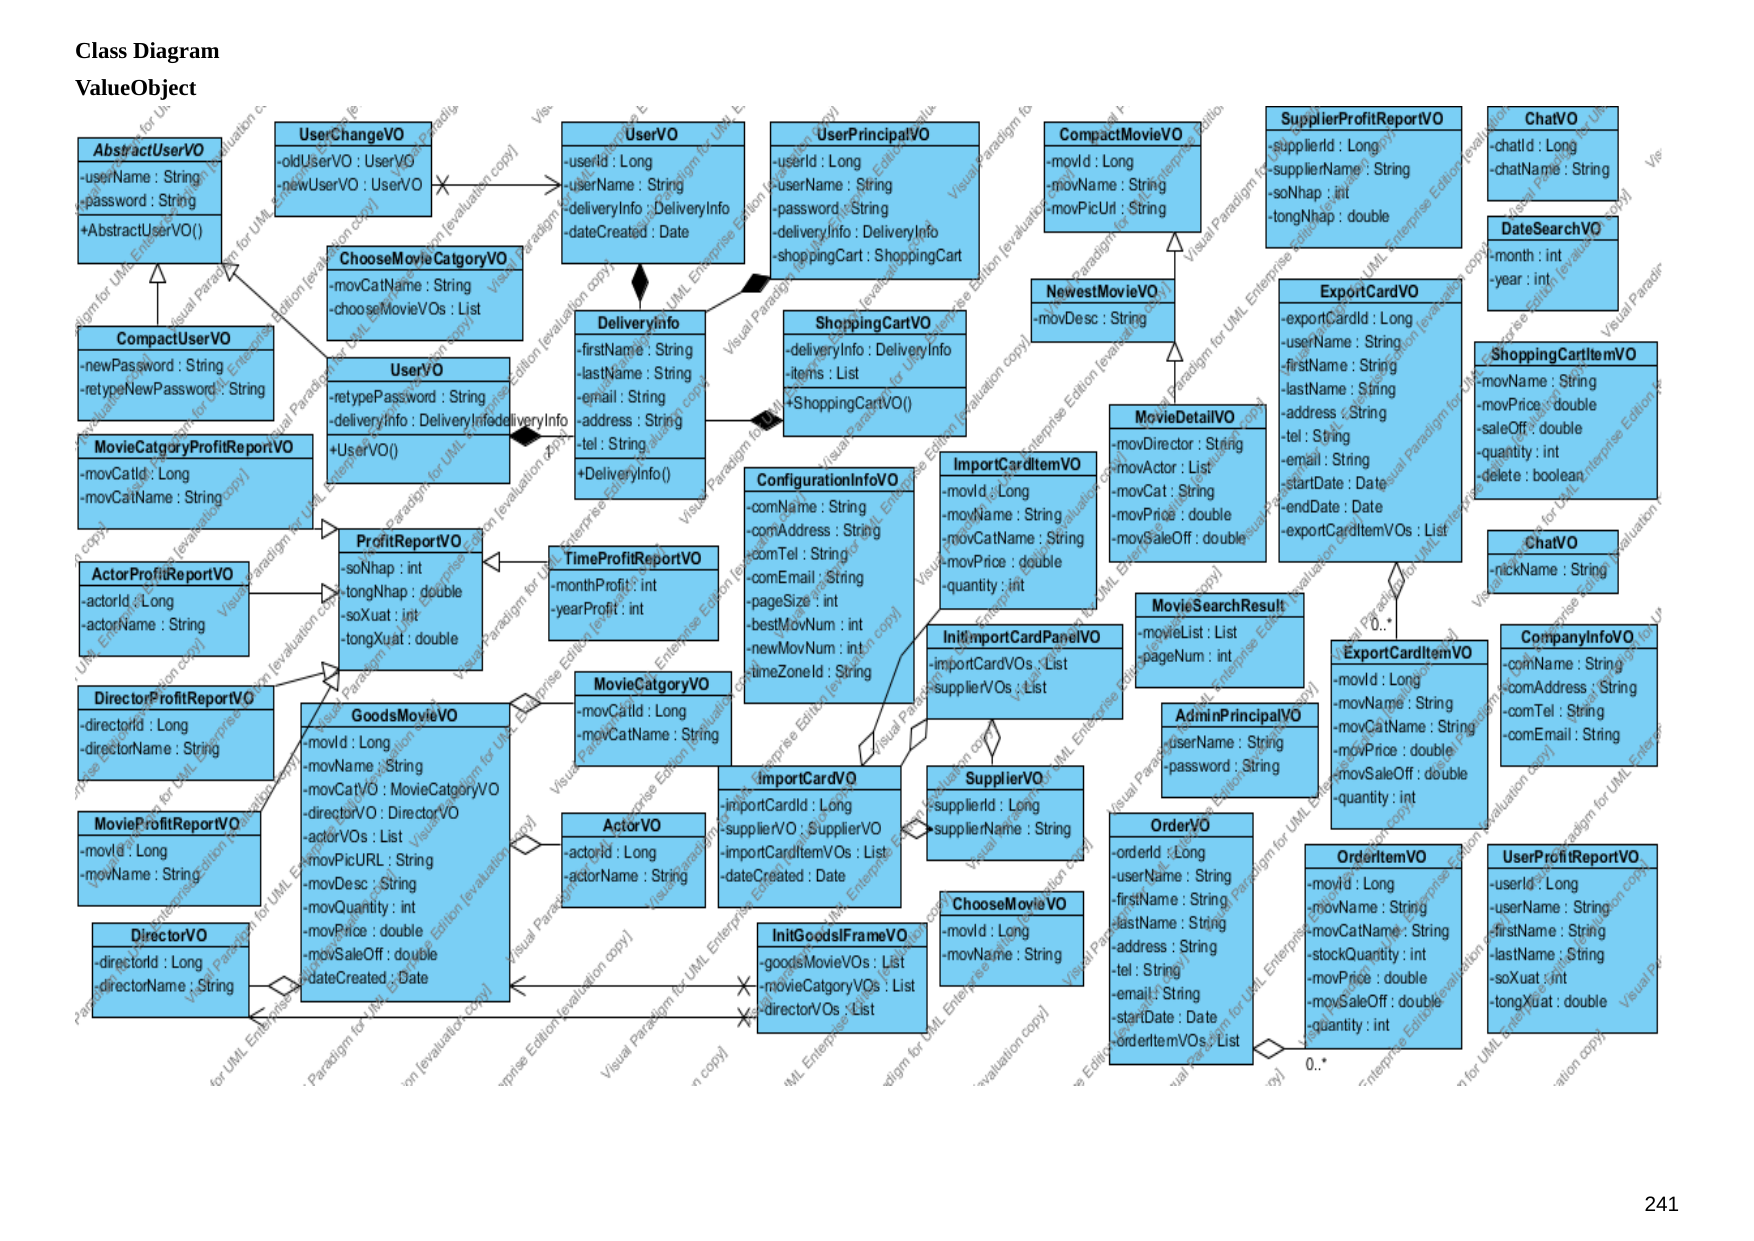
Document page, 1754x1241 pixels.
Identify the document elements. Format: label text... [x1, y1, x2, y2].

picture [75, 106, 1662, 1086]
text Class Diagram [75, 37, 1679, 64]
subtitle ValueObject [75, 74, 1679, 101]
